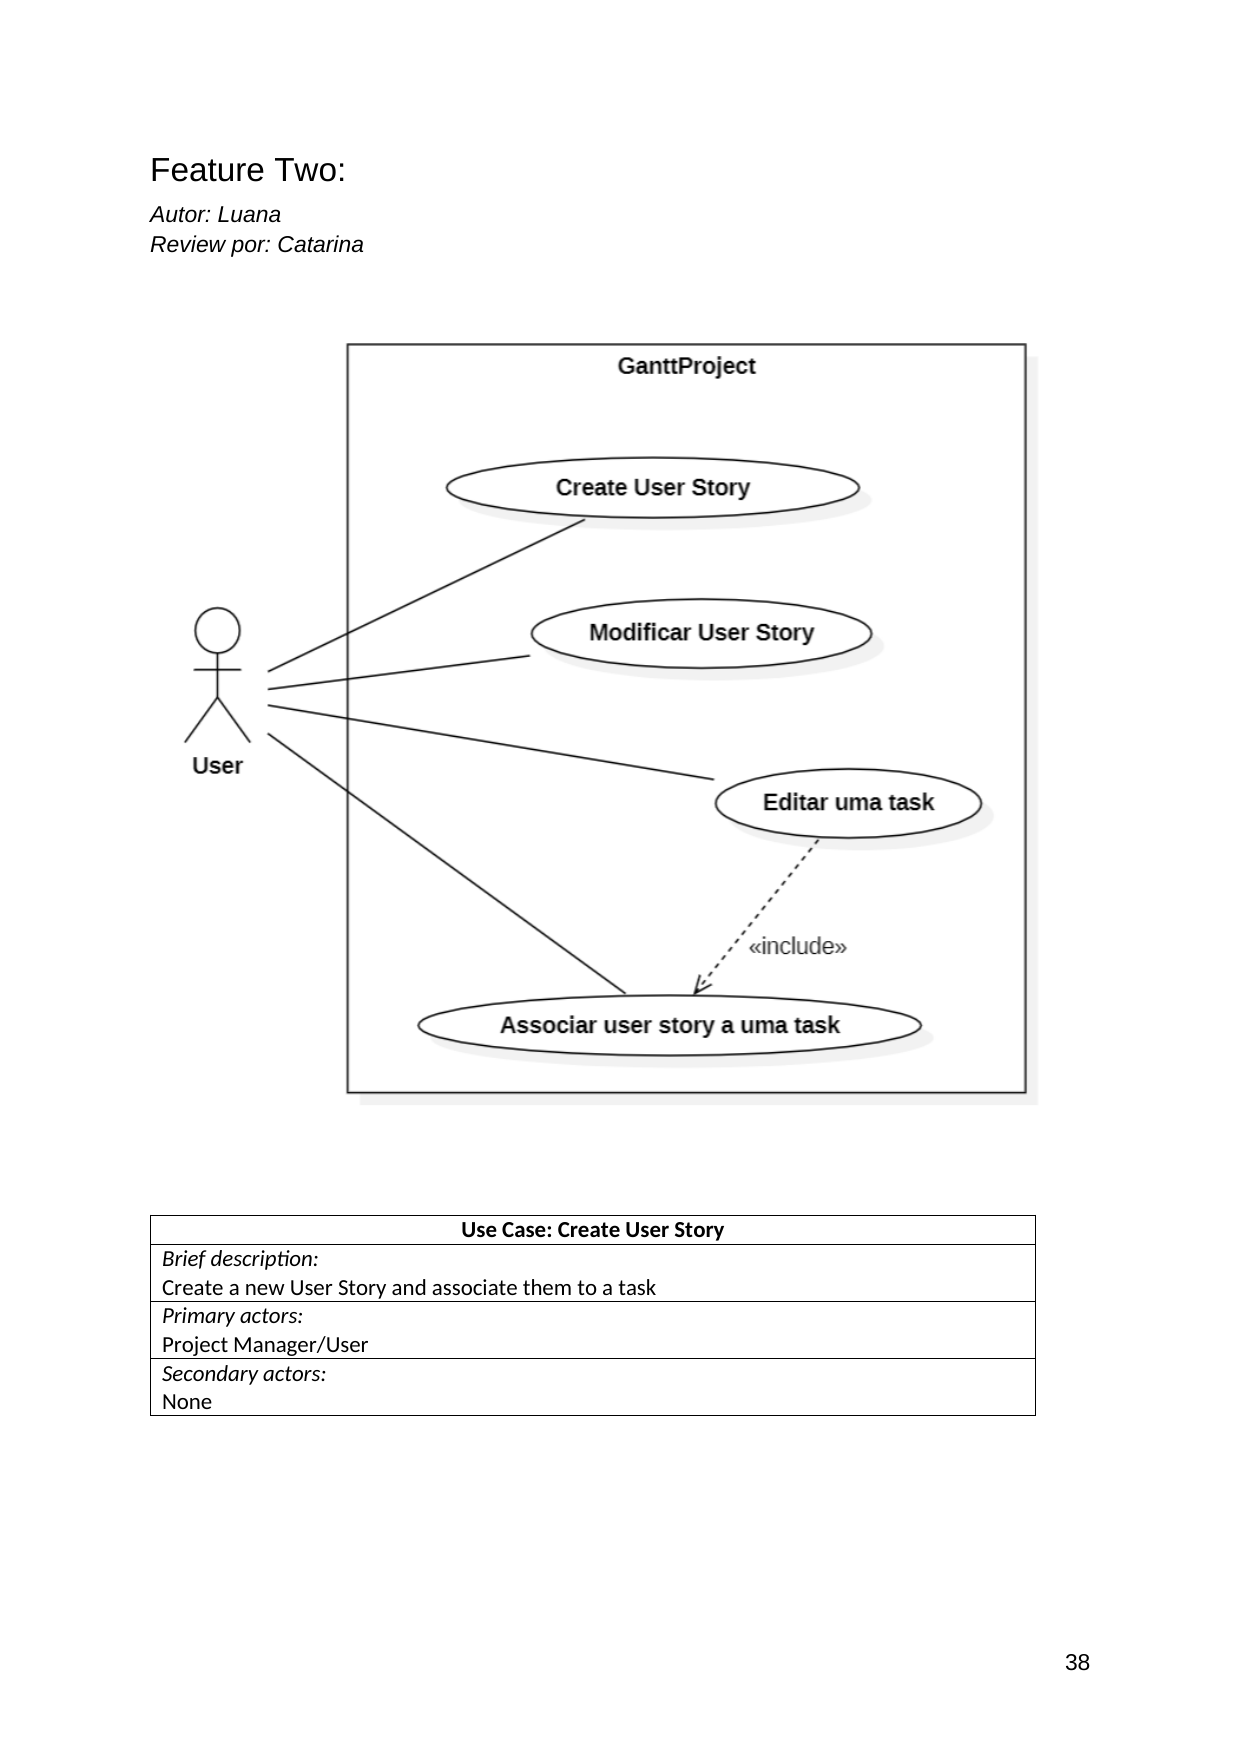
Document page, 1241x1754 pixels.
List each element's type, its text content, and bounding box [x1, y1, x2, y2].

table_header Use Case: Create User Story [151, 1216, 1035, 1243]
table_cell Brief description: Create a new User Story and associate them to a task [151, 1245, 1035, 1301]
table_cell Primary actors: Project Manager/User [151, 1302, 1035, 1358]
table_cell Secondary actors: None [151, 1359, 1035, 1415]
text Autor: Luana [150, 201, 1090, 227]
subtitle Feature Two: [150, 150, 1090, 188]
picture [125, 315, 1066, 1124]
text Review por: Catarina [150, 231, 1090, 257]
